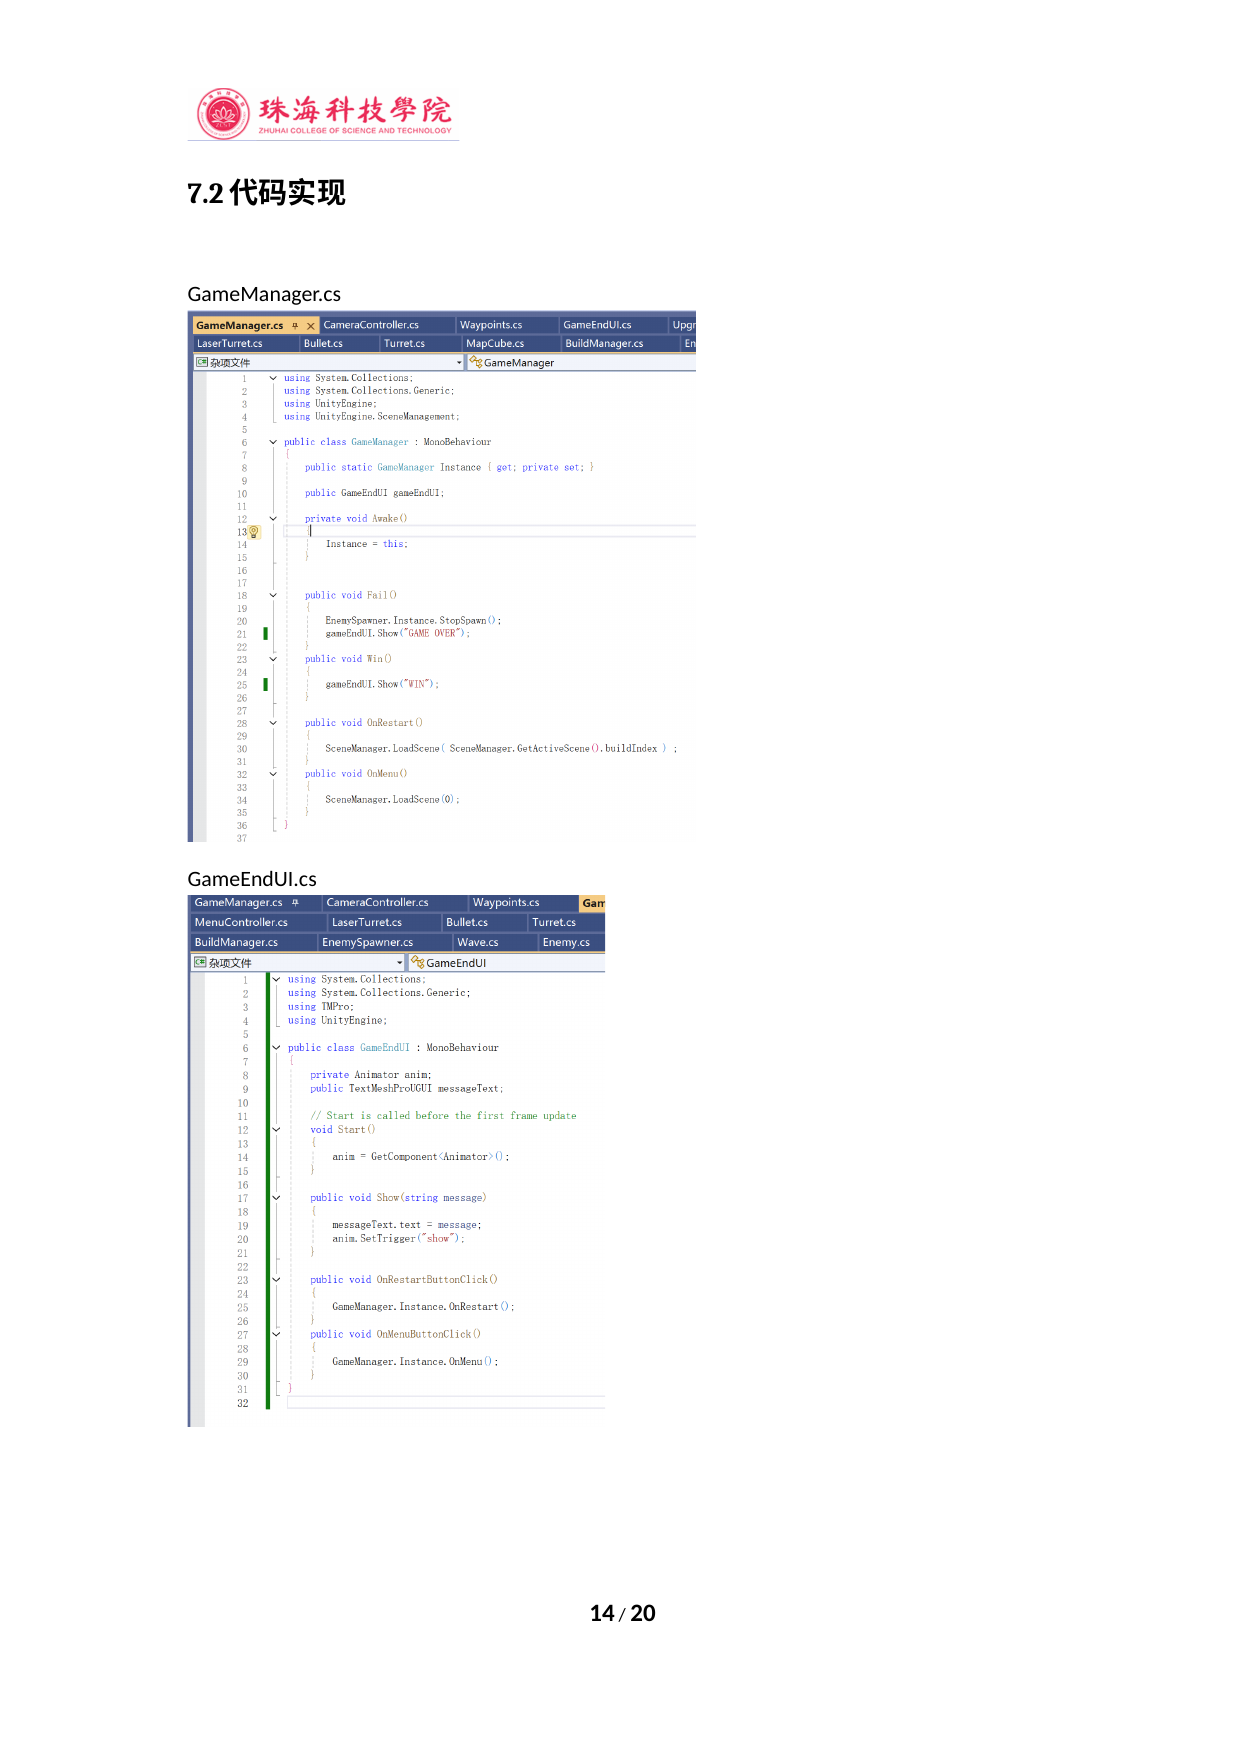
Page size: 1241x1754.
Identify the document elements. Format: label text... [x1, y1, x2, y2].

text GameEndUI.cs [187, 862, 1053, 895]
picture [187, 895, 605, 1427]
subtitle 7.2代码实现 [187, 158, 1053, 223]
picture [187, 310, 696, 842]
text GameManager.cs [187, 277, 1053, 310]
picture [187, 88, 460, 141]
